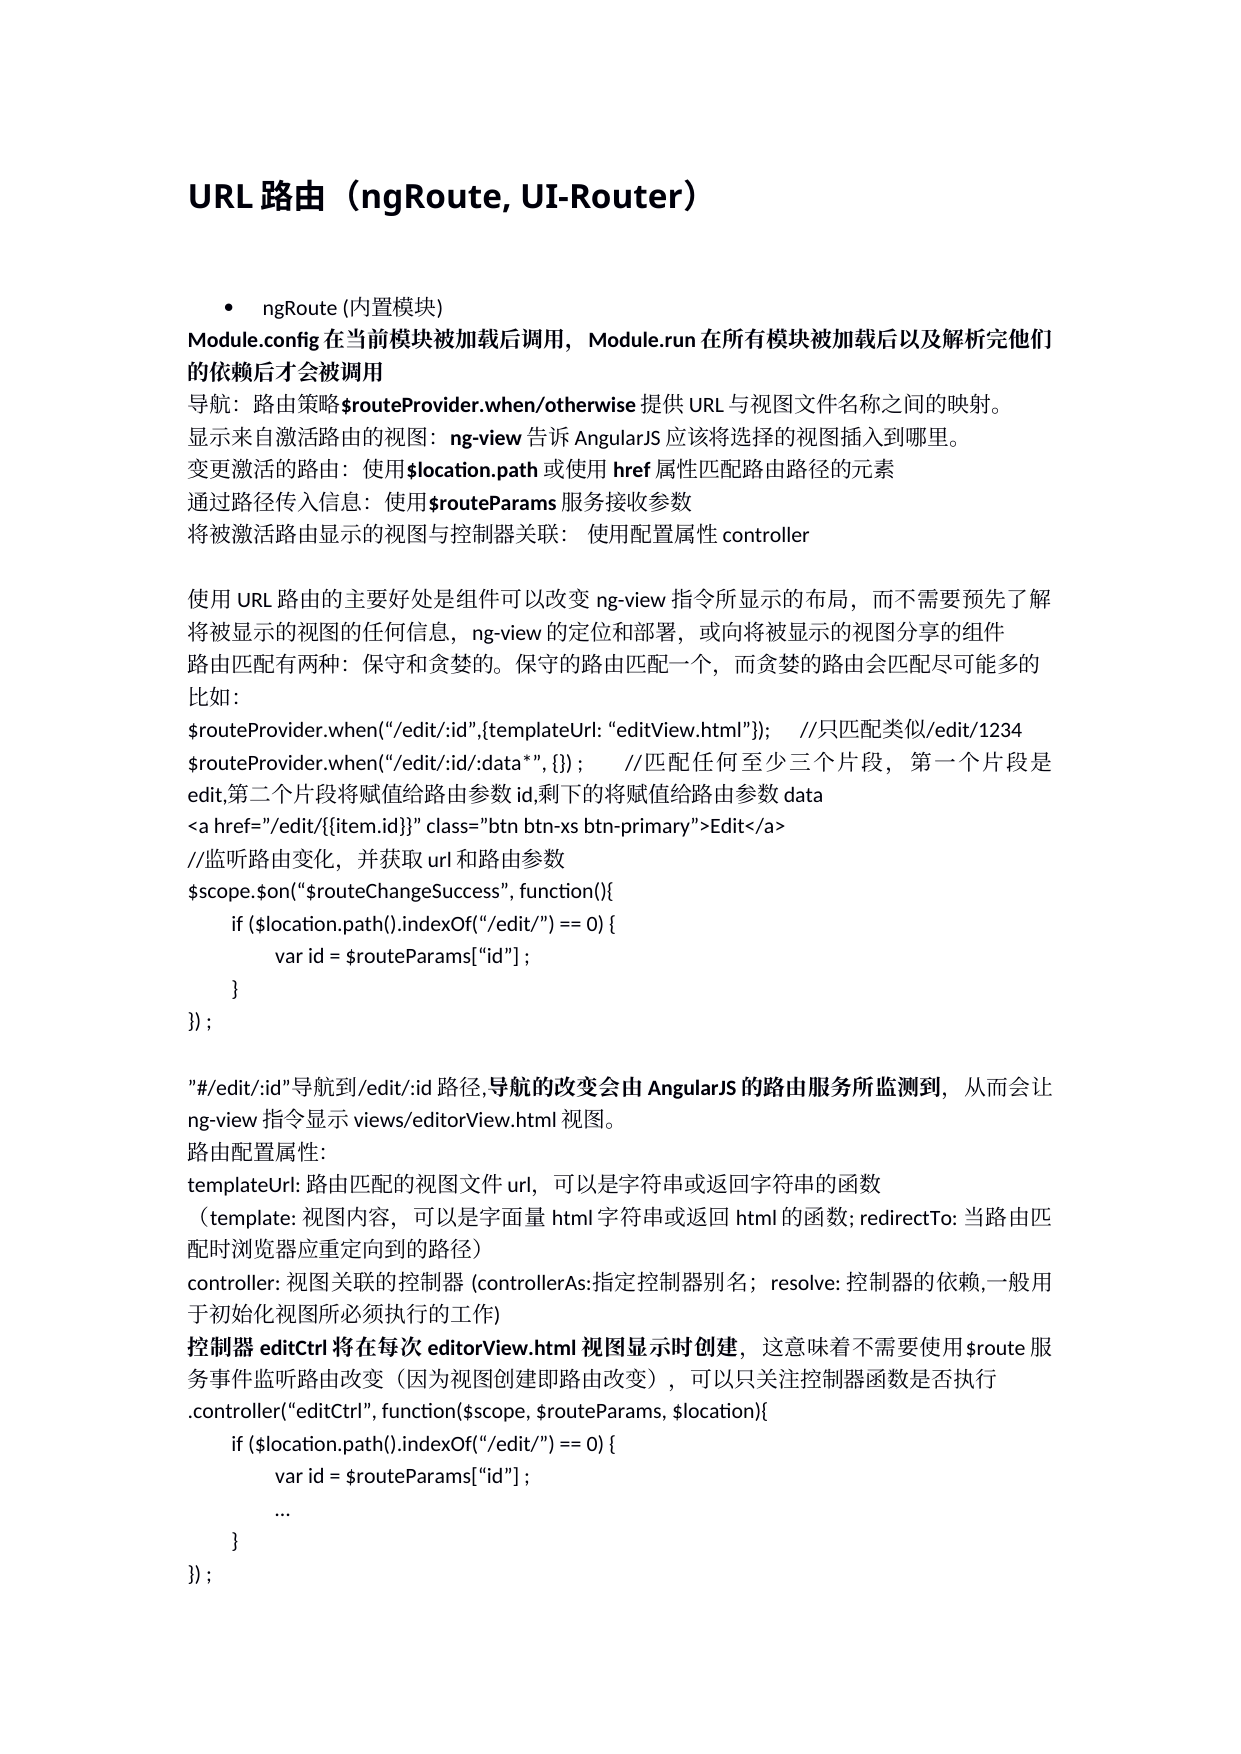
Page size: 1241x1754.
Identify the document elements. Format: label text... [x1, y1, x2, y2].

text 将被激活路由显示的视图与控制器关联： 使用配置属性controller [187, 517, 1053, 549]
text … [187, 1492, 1053, 1524]
subtitle URL路由（ngRoute, UI-Router） [187, 162, 1053, 227]
text 路由匹配有两种：保守和贪婪的。保守的路由匹配一个，而贪婪的路由会匹配尽可能多的 [187, 647, 1053, 679]
text } [187, 972, 1053, 1004]
text $routeProvider.when(“/edit/:id/:data*”, {}) ; //匹配任何至少三个片段，第一个片段是edit,第二个片段将赋值给路由参数id,剩下的将赋值给路由参数data [187, 744, 1053, 809]
text Module.config在当前模块被加载后调用，Module.run在所有模块被加载后以及解析完他们的依赖后才会被调用 [187, 322, 1053, 387]
list ngRoute (内置模块) [225, 289, 1053, 322]
text <a href=”/edit/{{item.id}}” class=”btn btn-xs btn-primary”>Edit</a> [187, 809, 1053, 842]
text 导航：路由策略$routeProvider.when/otherwise提供URL与视图文件名称之间的映射。 [187, 387, 1053, 419]
text var id = $routeParams[“id”] ; [187, 1459, 1053, 1492]
text $scope.$on(“$routeChangeSuccess”, function(){ [187, 874, 1053, 907]
text 通过路径传入信息：使用$routeParams服务接收参数 [187, 484, 1053, 517]
text } [187, 1524, 1053, 1557]
text if ($location.path().indexOf(“/edit/”) == 0) { [187, 907, 1053, 939]
text 变更激活的路由：使用$location.path或使用href属性匹配路由路径的元素 [187, 452, 1053, 484]
text if ($location.path().indexOf(“/edit/”) == 0) { [187, 1427, 1053, 1459]
text //监听路由变化，并获取url和路由参数 [187, 842, 1053, 874]
text templateUrl: 路由匹配的视图文件url，可以是字符串或返回字符串的函数 [187, 1167, 1053, 1199]
text 比如： [187, 679, 1053, 712]
text 使用URL路由的主要好处是组件可以改变ng-view指令所显示的布局，而不需要预先了解将被显示的视图的任何信息，ng-view的定位和部署，或向将被显示的视图分享的组件 [187, 582, 1053, 647]
text controller: 视图关联的控制器 (controllerAs:指定控制器别名；resolve: 控制器的依赖,一般用于初始化视图所必须执行的工作) [187, 1264, 1053, 1329]
text .controller(“editCtrl”, function($scope, $routeParams, $location){ [187, 1394, 1053, 1427]
text 显示来自激活路由的视图：ng-view告诉AngularJS应该将选择的视图插入到哪里。 [187, 419, 1053, 452]
text ”#/edit/:id”导航到/edit/:id路径,导航的改变会由AngularJS的路由服务所监测到，从而会让ng-view指令显示views/editorView.html视图。 [187, 1069, 1053, 1134]
text }) ; [187, 1557, 1053, 1589]
text var id = $routeParams[“id”] ; [187, 939, 1053, 972]
text }) ; [187, 1004, 1053, 1037]
text 路由配置属性： [187, 1134, 1053, 1167]
text 控制器editCtrl将在每次editorView.html视图显示时创建，这意味着不需要使用$route服务事件监听路由改变（因为视图创建即路由改变），可以只关注控制器函数是否执行 [187, 1329, 1053, 1394]
text （template: 视图内容，可以是字面量html字符串或返回html的函数; redirectTo: 当路由匹配时浏览器应重定向到的路径） [187, 1199, 1053, 1264]
text $routeProvider.when(“/edit/:id”,{templateUrl: “editView.html”}); //只匹配类似/edit/1234 [187, 712, 1053, 744]
